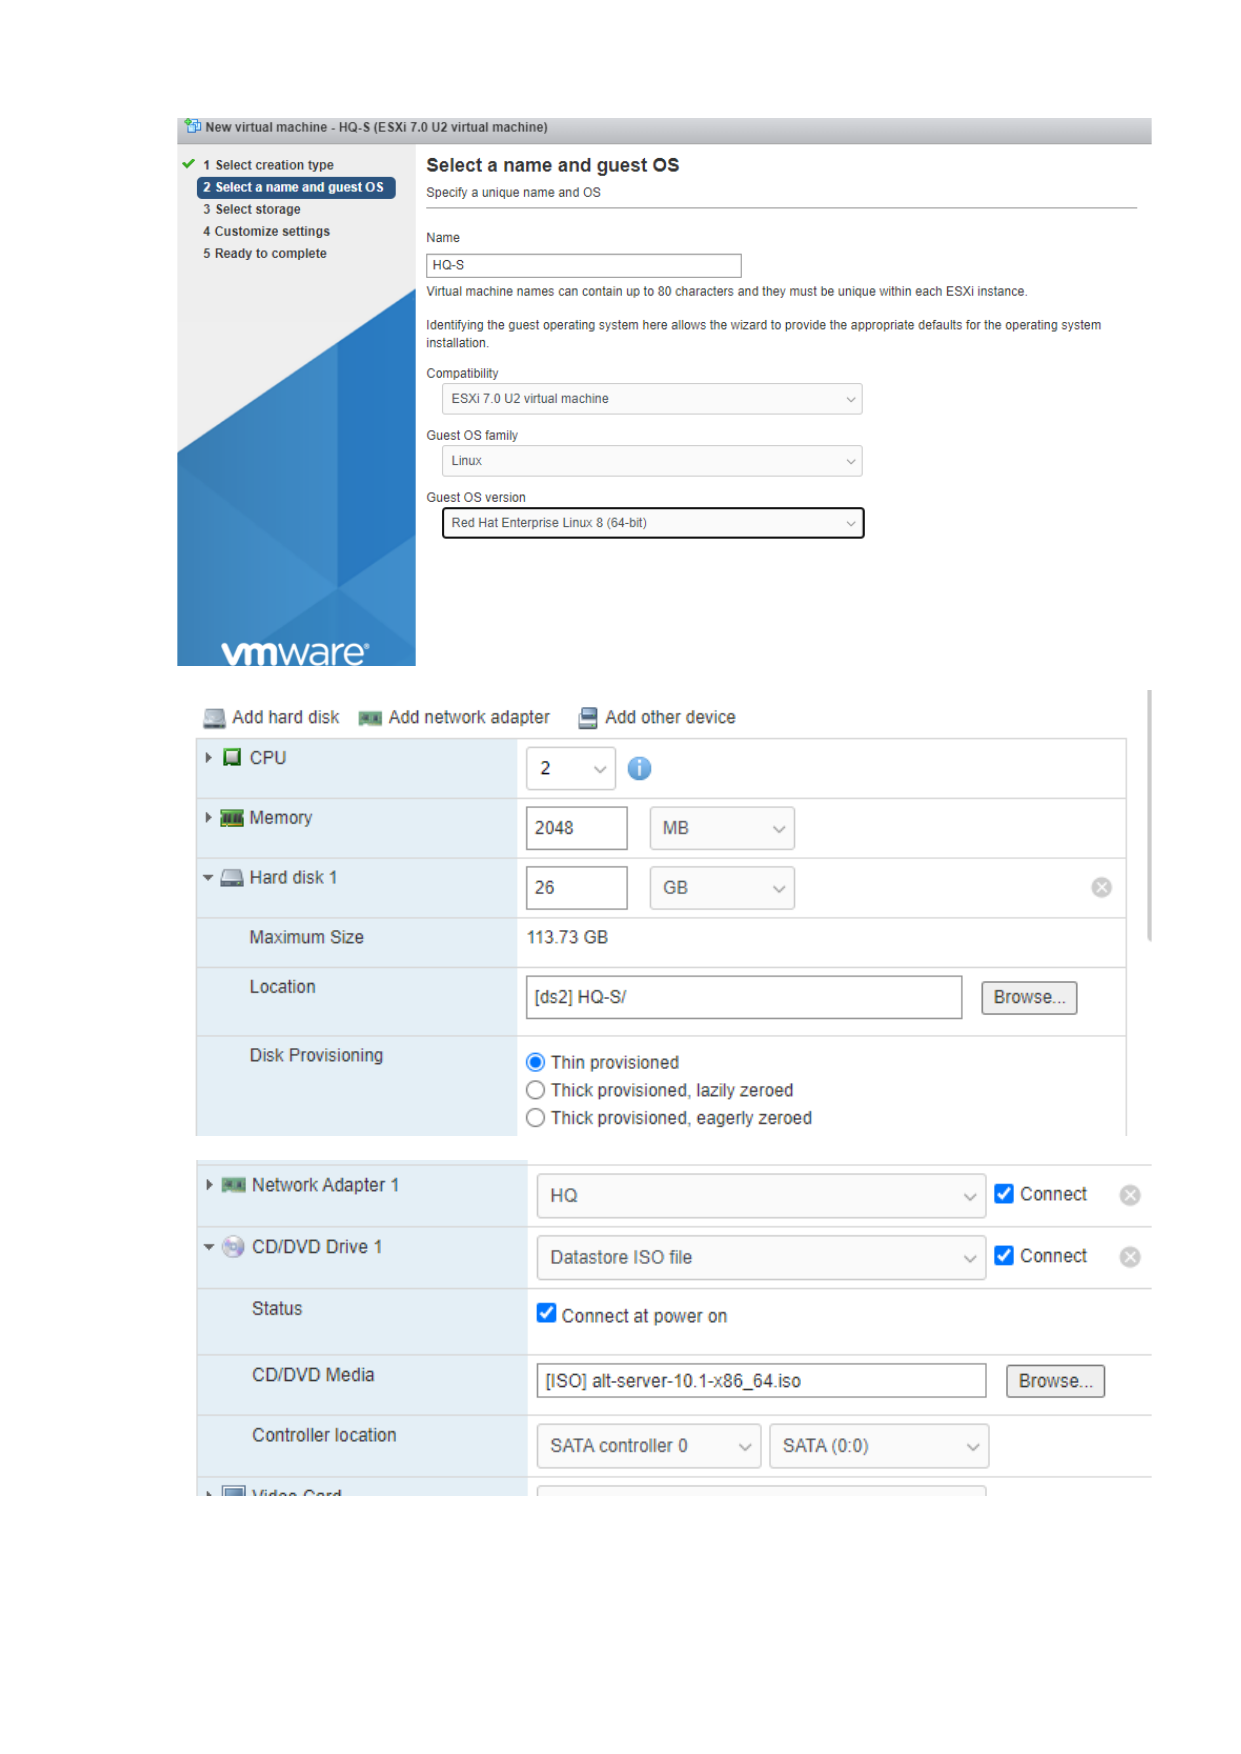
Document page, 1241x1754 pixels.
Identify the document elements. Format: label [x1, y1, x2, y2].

picture [177, 1160, 1152, 1496]
picture [177, 118, 1152, 666]
picture [177, 690, 1152, 1136]
